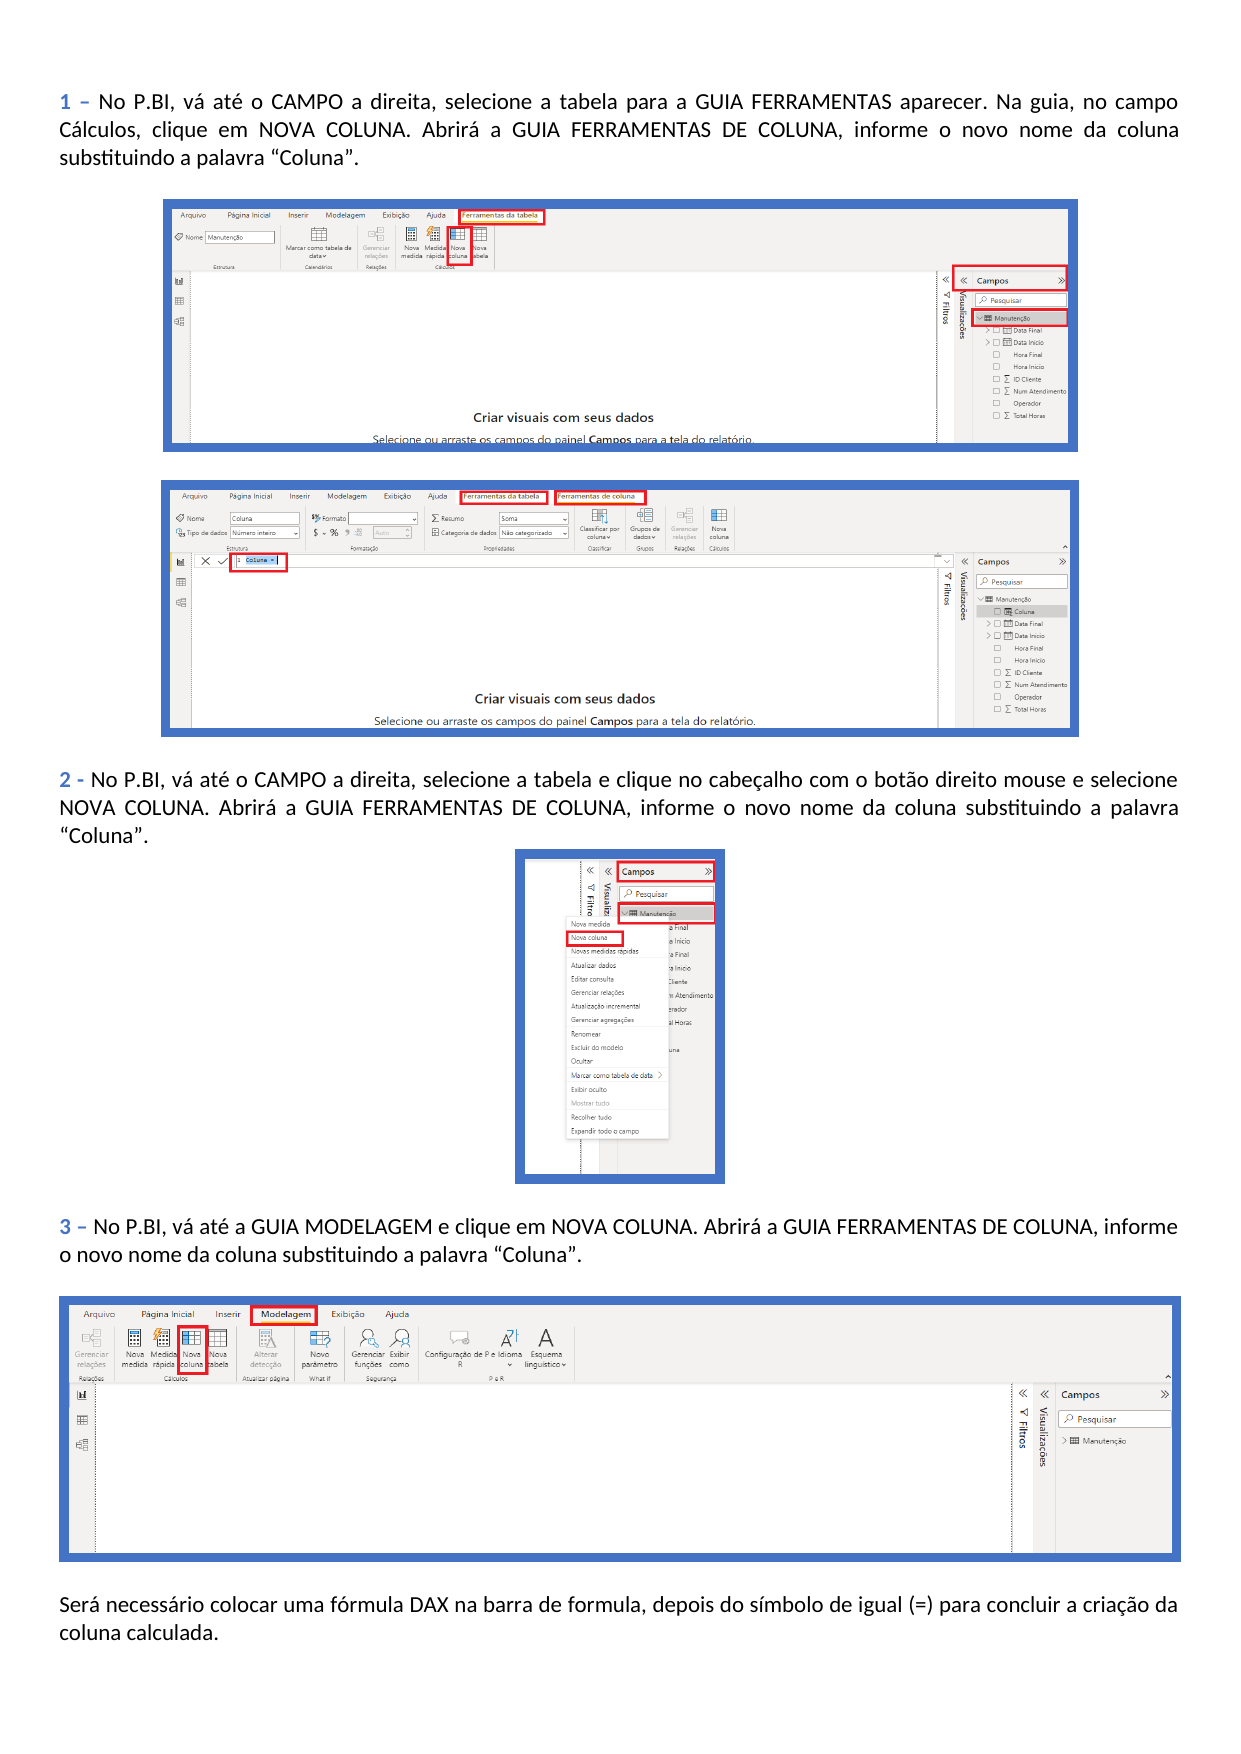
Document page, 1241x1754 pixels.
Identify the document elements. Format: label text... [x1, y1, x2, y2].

picture [170, 490, 1070, 728]
text Será necessário colocar uma fórmula DAX na barra de formula, depois do símbolo de igual (=) para concluir a criação da coluna calculada. [59, 1590, 1181, 1646]
picture [69, 1305, 1172, 1553]
text 1 – No P.BI, vá até o CAMPO a direita, selecione a tabela para a GUIA FERRAMENTAS aparecer. Na guia, no campo Cálculos, clique em NOVA COLUNA. Abrirá a GUIA FERRAMENTAS DE COLUNA, informe o novo nome da coluna substituindo a palavra “Coluna”. [59, 87, 1181, 171]
picture [172, 209, 1068, 443]
text 3 – No P.BI, vá até a GUIA MODELAGEM e clique em NOVA COLUNA. Abrirá a GUIA FERRAMENTAS DE COLUNA, informe o novo nome da coluna substituindo a palavra “Coluna”. [59, 1212, 1181, 1268]
picture [525, 859, 715, 1174]
text 2 - No P.BI, vá até o CAMPO a direita, selecione a tabela e clique no cabeçalho com o botão direito mouse e selecione NOVA COLUNA. Abrirá a GUIA FERRAMENTAS DE COLUNA, informe o novo nome da coluna substituindo a palavra “Coluna”. [59, 765, 1181, 849]
